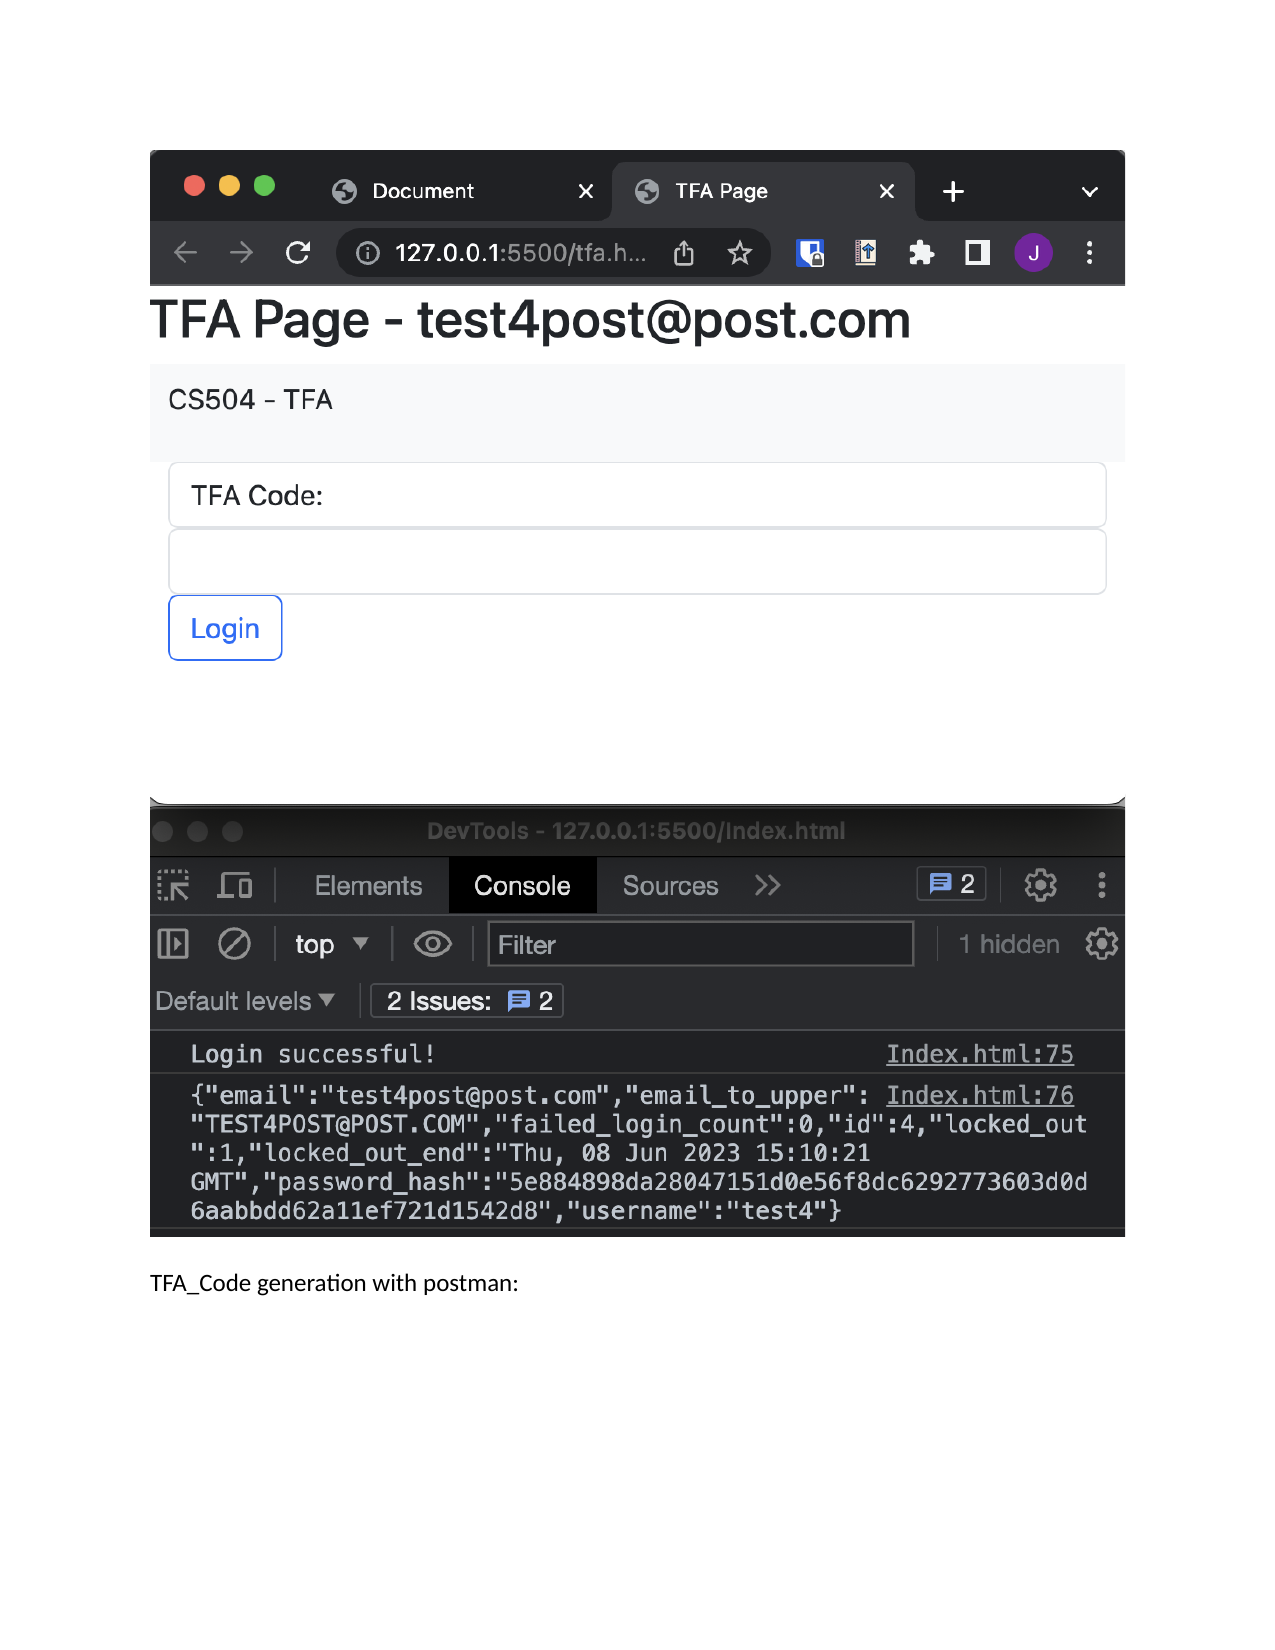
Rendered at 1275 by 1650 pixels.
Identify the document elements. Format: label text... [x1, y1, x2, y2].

picture [150, 150, 1125, 1237]
text TFA_Code generation with postman: [150, 1267, 1125, 1298]
